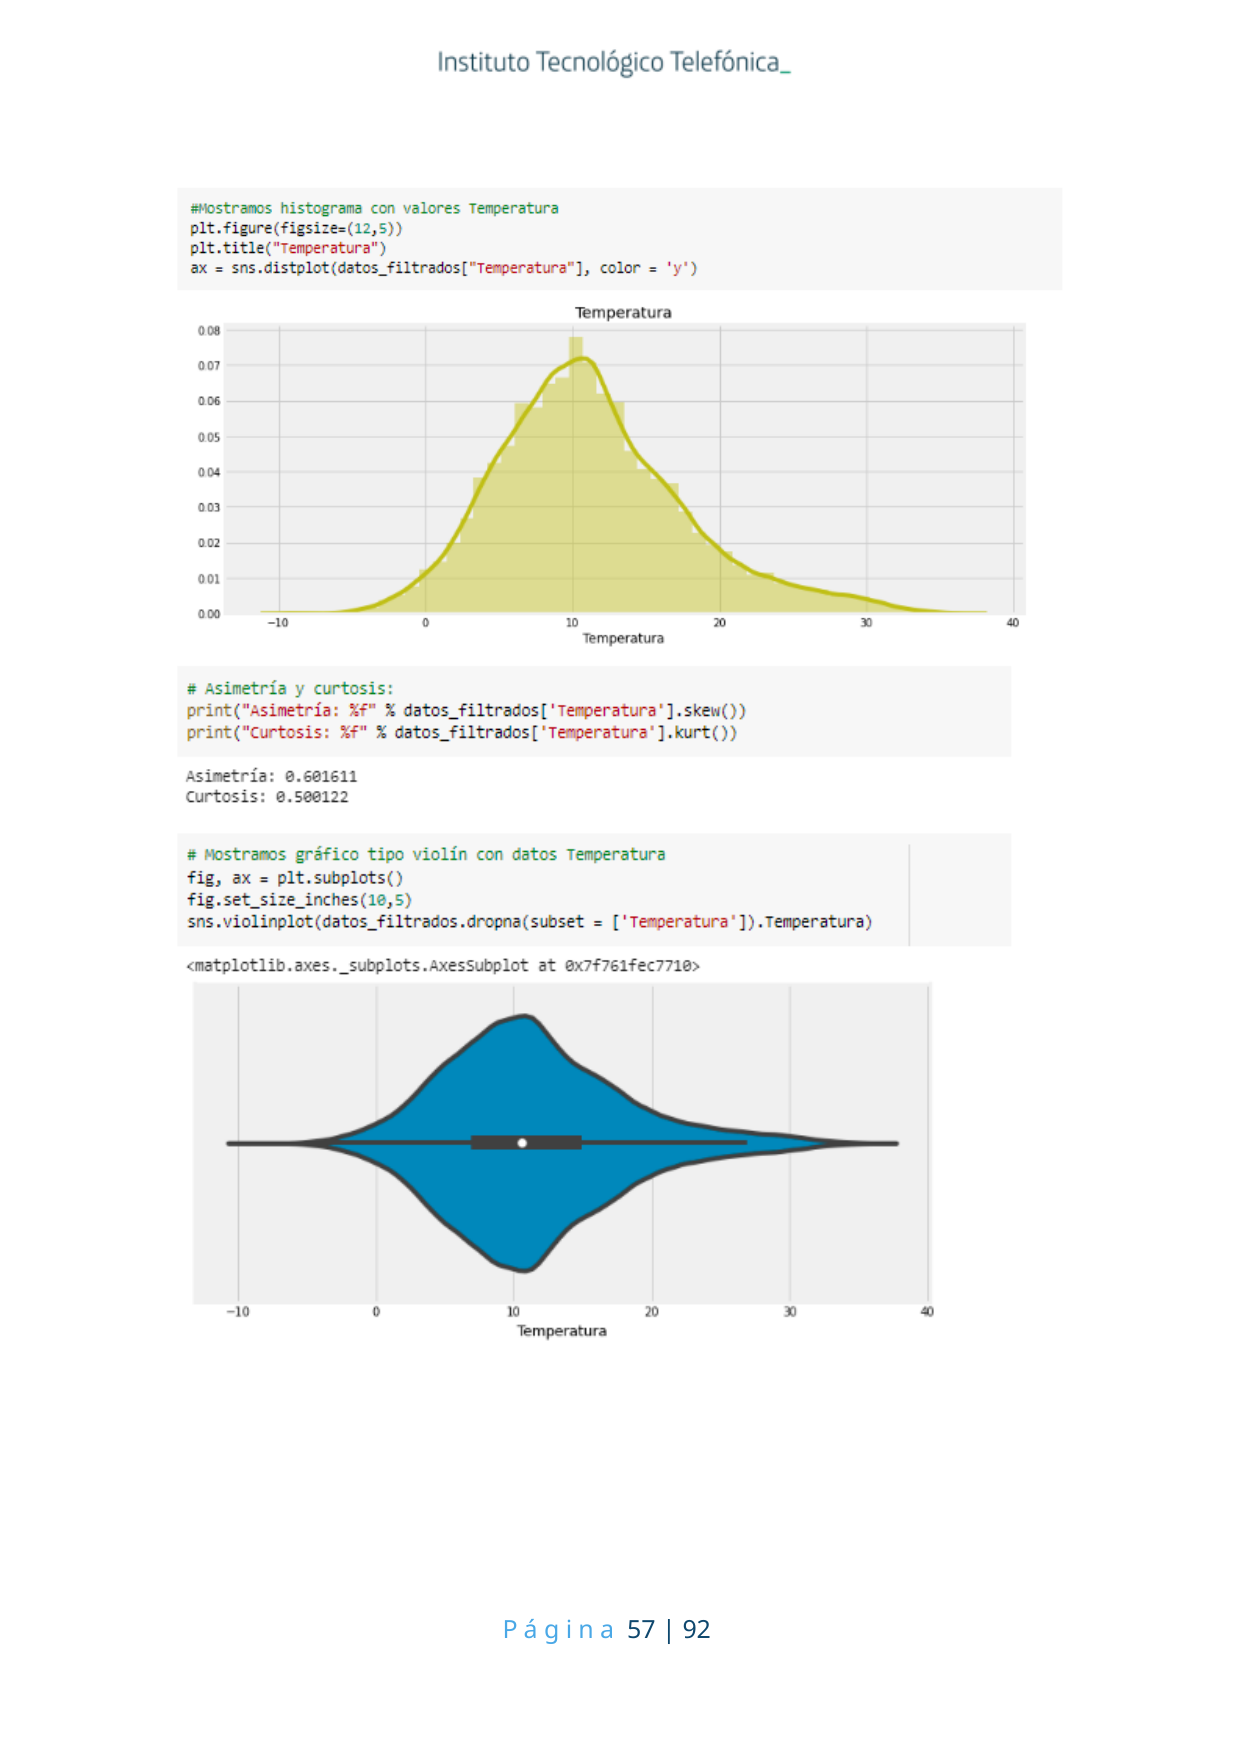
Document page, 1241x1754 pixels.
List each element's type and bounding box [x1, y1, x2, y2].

picture [177, 181, 1063, 1361]
picture [433, 29, 807, 83]
